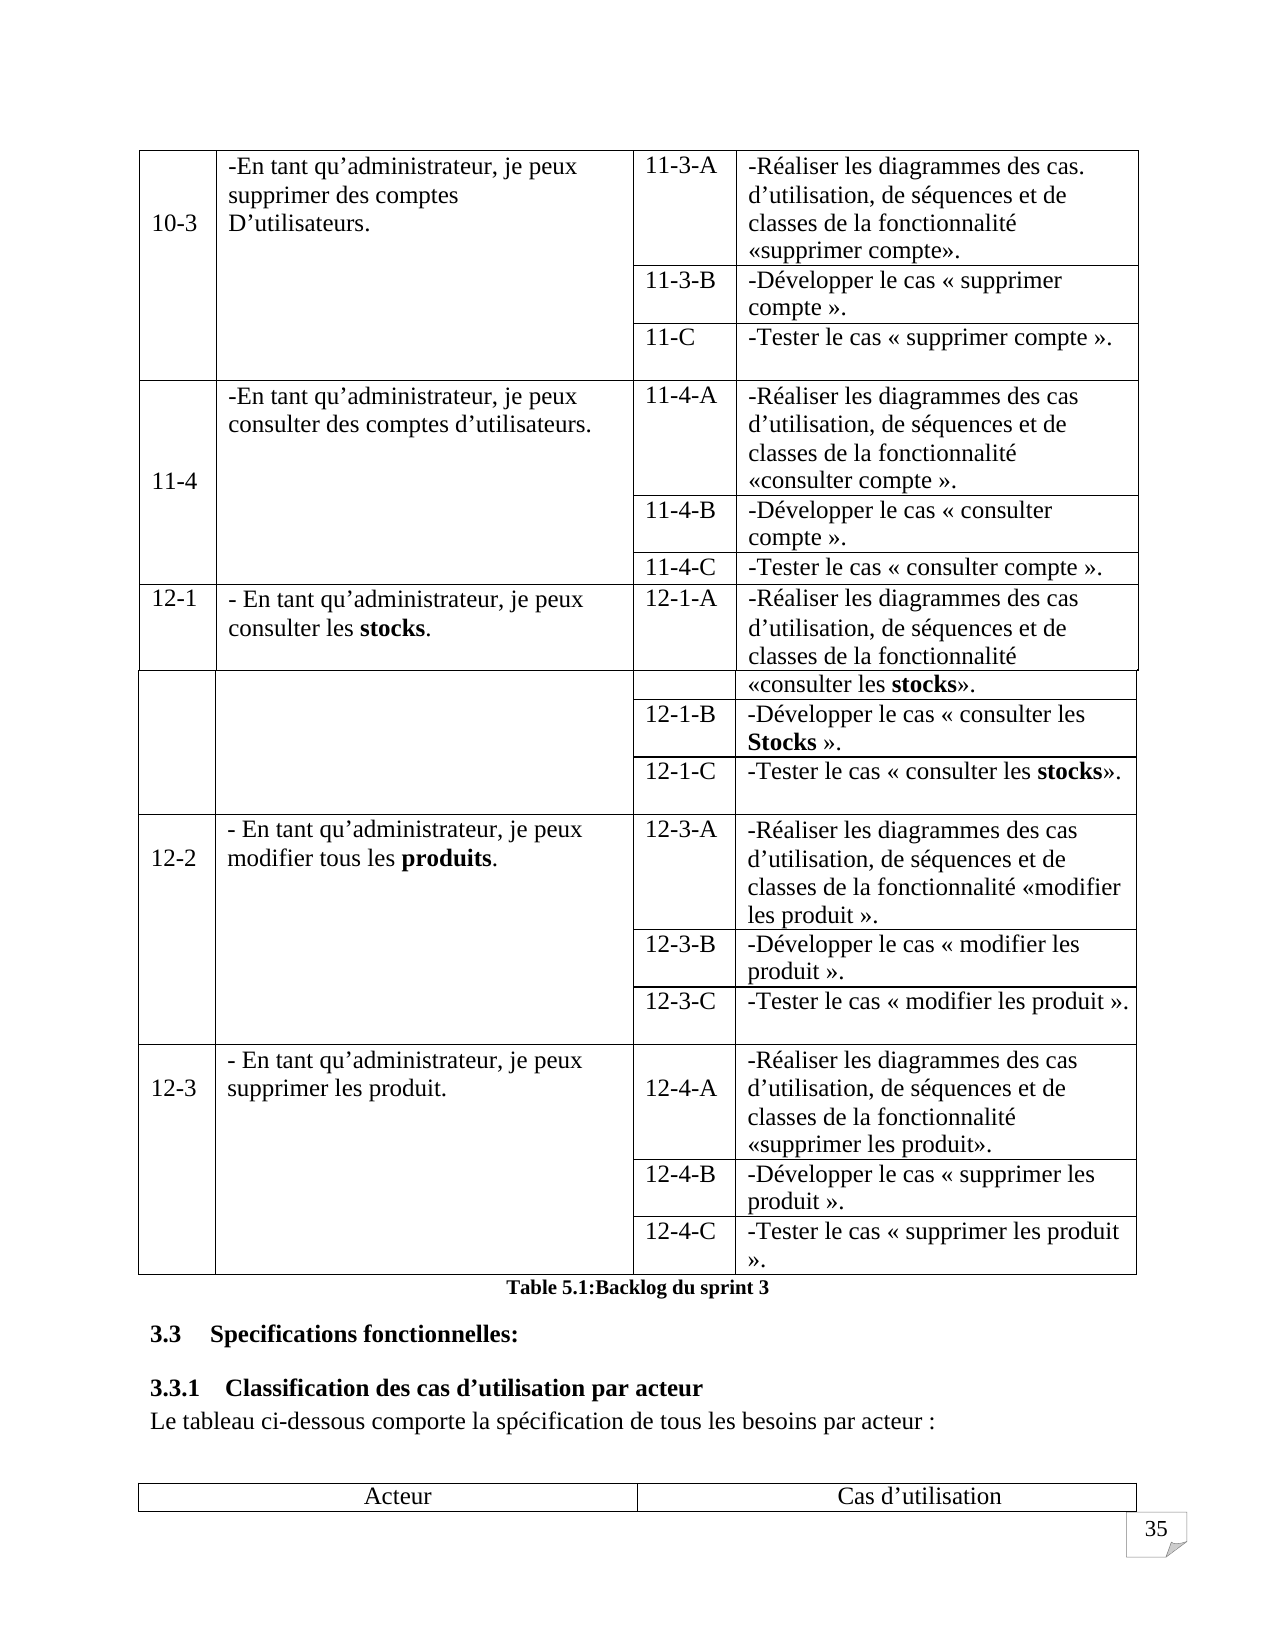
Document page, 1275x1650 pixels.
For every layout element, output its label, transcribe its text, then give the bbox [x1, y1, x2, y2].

table_cell -Réaliser les diagrammes des cas d’utilisation, de séquences et de classes de la fonctionnalité «supprimer les produit». [736, 1045, 1136, 1159]
table_cell - En tant qu’administrateur, je peux modifier tous les produits. [216, 815, 633, 1044]
text Le tableau ci-dessous comporte la spécification de tous les besoins par acteur : [150, 1406, 1164, 1434]
table_header Acteur [139, 1484, 637, 1511]
table_cell -Tester le cas « supprimer compte ». [737, 324, 1138, 380]
table_cell -Développer le cas « modifier les produit ». [736, 930, 1136, 986]
table_cell «consulter les stocks». [736, 671, 1136, 699]
table_cell 11-4-C [634, 553, 736, 583]
table_cell 12-3-A [634, 815, 735, 929]
picture [1168, 1544, 1181, 1554]
table_cell -Développer le cas « consulter compte ». [737, 496, 1138, 552]
table_cell [634, 671, 735, 699]
table_cell -Tester le cas « modifier les produit ». [736, 988, 1136, 1044]
table_cell 12-3 [139, 1045, 215, 1273]
table_cell -Tester le cas « supprimer les produit ». [736, 1217, 1136, 1273]
table_cell 12-4-C [634, 1217, 735, 1273]
table_cell 11-3-B [634, 266, 736, 322]
table_cell -Réaliser les diagrammes des cas. d’utilisation, de séquences et de classes de la fonctionnalité «supprimer compte». [737, 151, 1138, 265]
table_cell 11-3-A [634, 151, 736, 265]
table_cell [139, 671, 215, 814]
table_cell -Développer le cas « consulter les Stocks ». [736, 700, 1136, 756]
table_cell -Réaliser les diagrammes des cas d’utilisation, de séquences et de classes de la fonctionnalité «modifier les produit ». [736, 815, 1136, 929]
table_cell 12-1-A [634, 585, 736, 670]
table_cell 12-4-B [634, 1160, 735, 1216]
table_cell -Réaliser les diagrammes des cas d’utilisation, de séquences et de classes de la fonctionnalité «consulter compte ». [737, 381, 1138, 495]
subtitle Specifications fonctionnelles: [150, 1319, 1164, 1348]
table_cell 11-4 [140, 381, 216, 583]
table_cell 10-3 [140, 151, 216, 380]
list Classification des cas d’utilisation par acteur [150, 1373, 1164, 1402]
table_cell 11-C [634, 324, 736, 380]
table_cell - En tant qu’administrateur, je peux consulter les stocks. [217, 585, 633, 670]
text Table 5.1:Backlog du sprint 3 [154, 1275, 1121, 1299]
table_cell [216, 671, 633, 814]
table_cell -En tant qu’administrateur, je peux consulter des comptes d’utilisateurs. [217, 381, 633, 583]
table_cell 12-4-A [634, 1045, 735, 1159]
table_cell 12-1 [140, 585, 216, 670]
picture [1165, 1541, 1171, 1556]
table_cell -Tester le cas « consulter compte ». [737, 553, 1138, 583]
table_cell -En tant qu’administrateur, je peux supprimer des comptes D’utilisateurs. [217, 151, 633, 380]
table_cell 12-3-C [634, 988, 735, 1044]
table_cell -Réaliser les diagrammes des cas d’utilisation, de séquences et de classes de la fonctionnalité [737, 585, 1138, 670]
table_cell 12-1-B [634, 700, 735, 756]
table_cell - En tant qu’administrateur, je peux supprimer les produit. [216, 1045, 633, 1273]
table_cell 11-4-B [634, 496, 736, 552]
table_cell -Développer le cas « supprimer les produit ». [736, 1160, 1136, 1216]
table_cell 12-3-B [634, 930, 735, 986]
table_cell -Tester le cas « consulter les stocks». [736, 758, 1136, 814]
table_header Cas d’utilisation [638, 1484, 1136, 1511]
table_cell 12-1-C [634, 758, 735, 814]
picture [1168, 1543, 1187, 1557]
table_cell 12-2 [139, 815, 215, 1044]
table_cell -Développer le cas « supprimer compte ». [737, 266, 1138, 322]
table_cell 11-4-A [634, 381, 736, 495]
